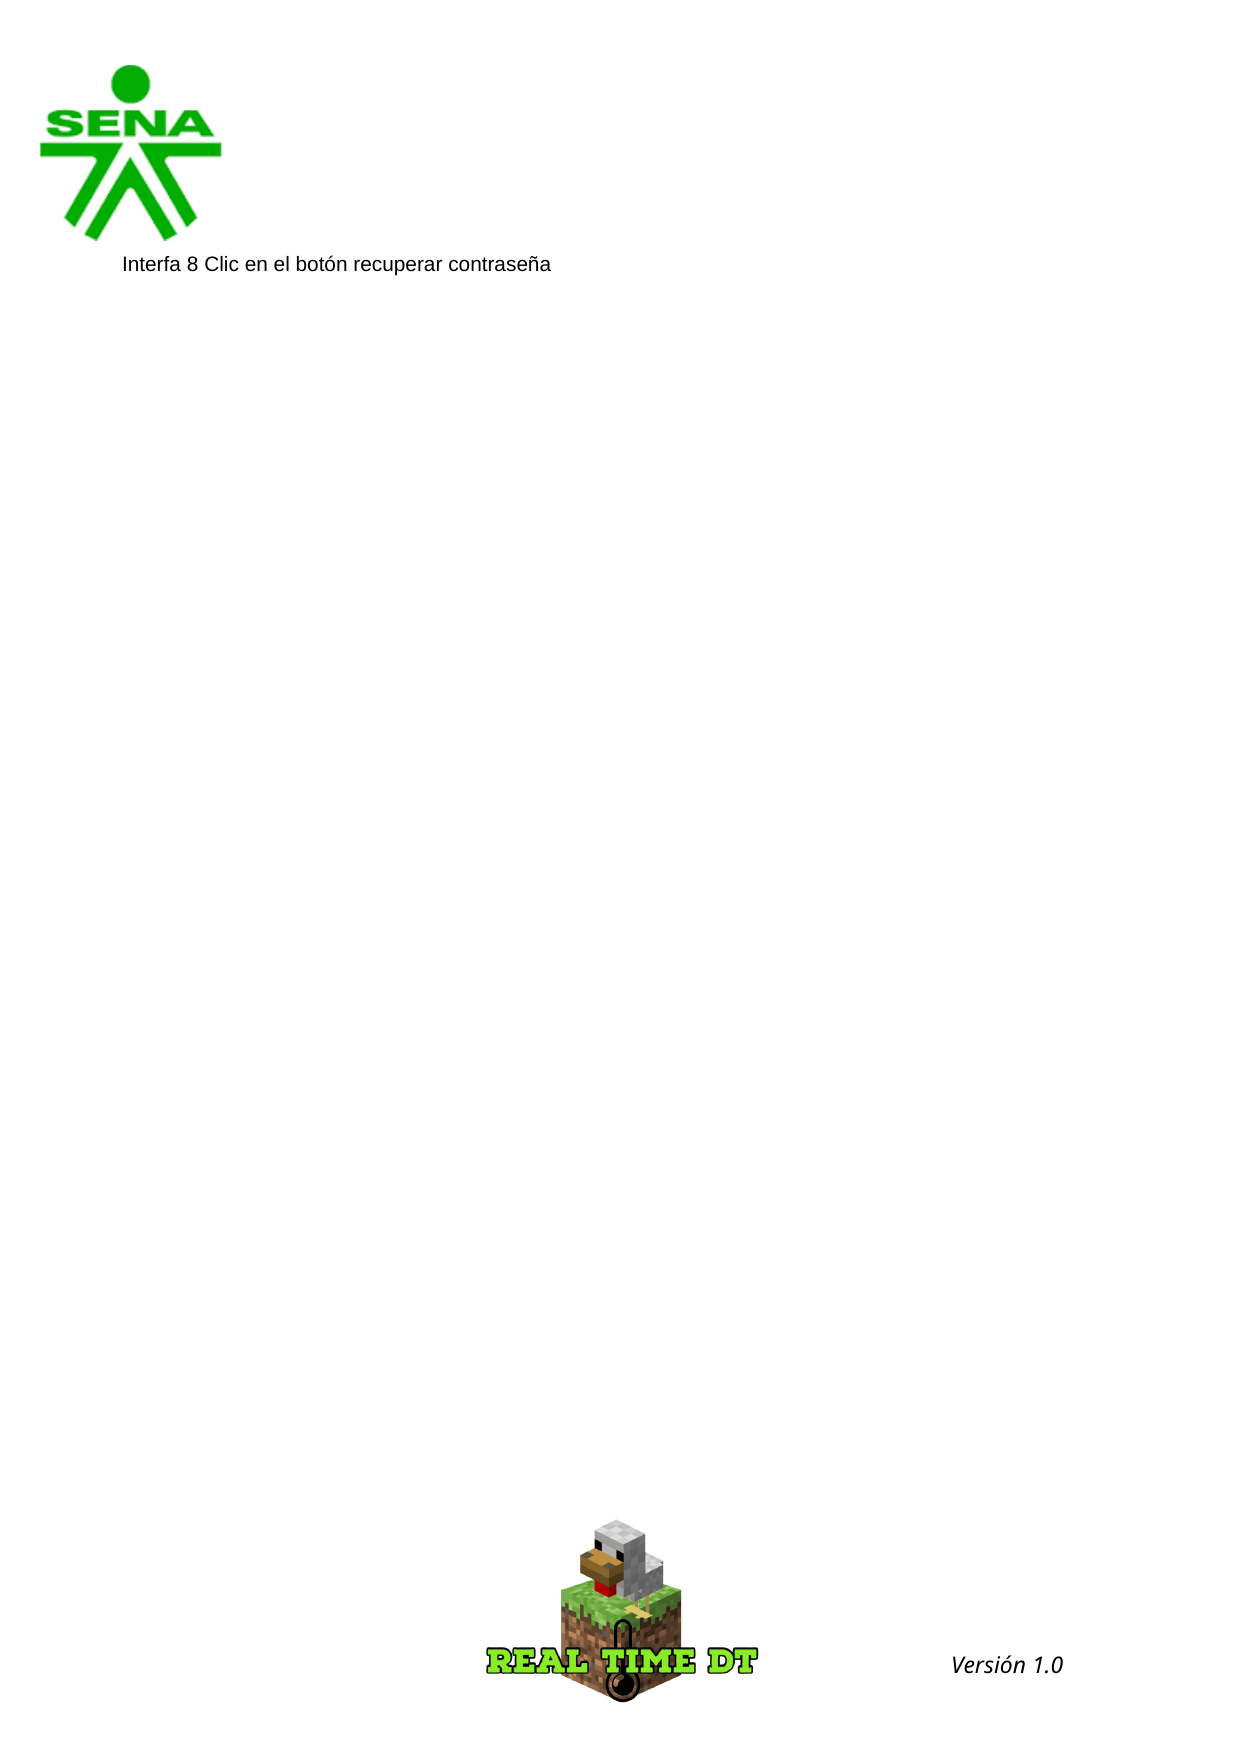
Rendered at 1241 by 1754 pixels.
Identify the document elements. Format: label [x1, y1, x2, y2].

picture [39, 65, 223, 241]
picture [472, 1505, 768, 1717]
